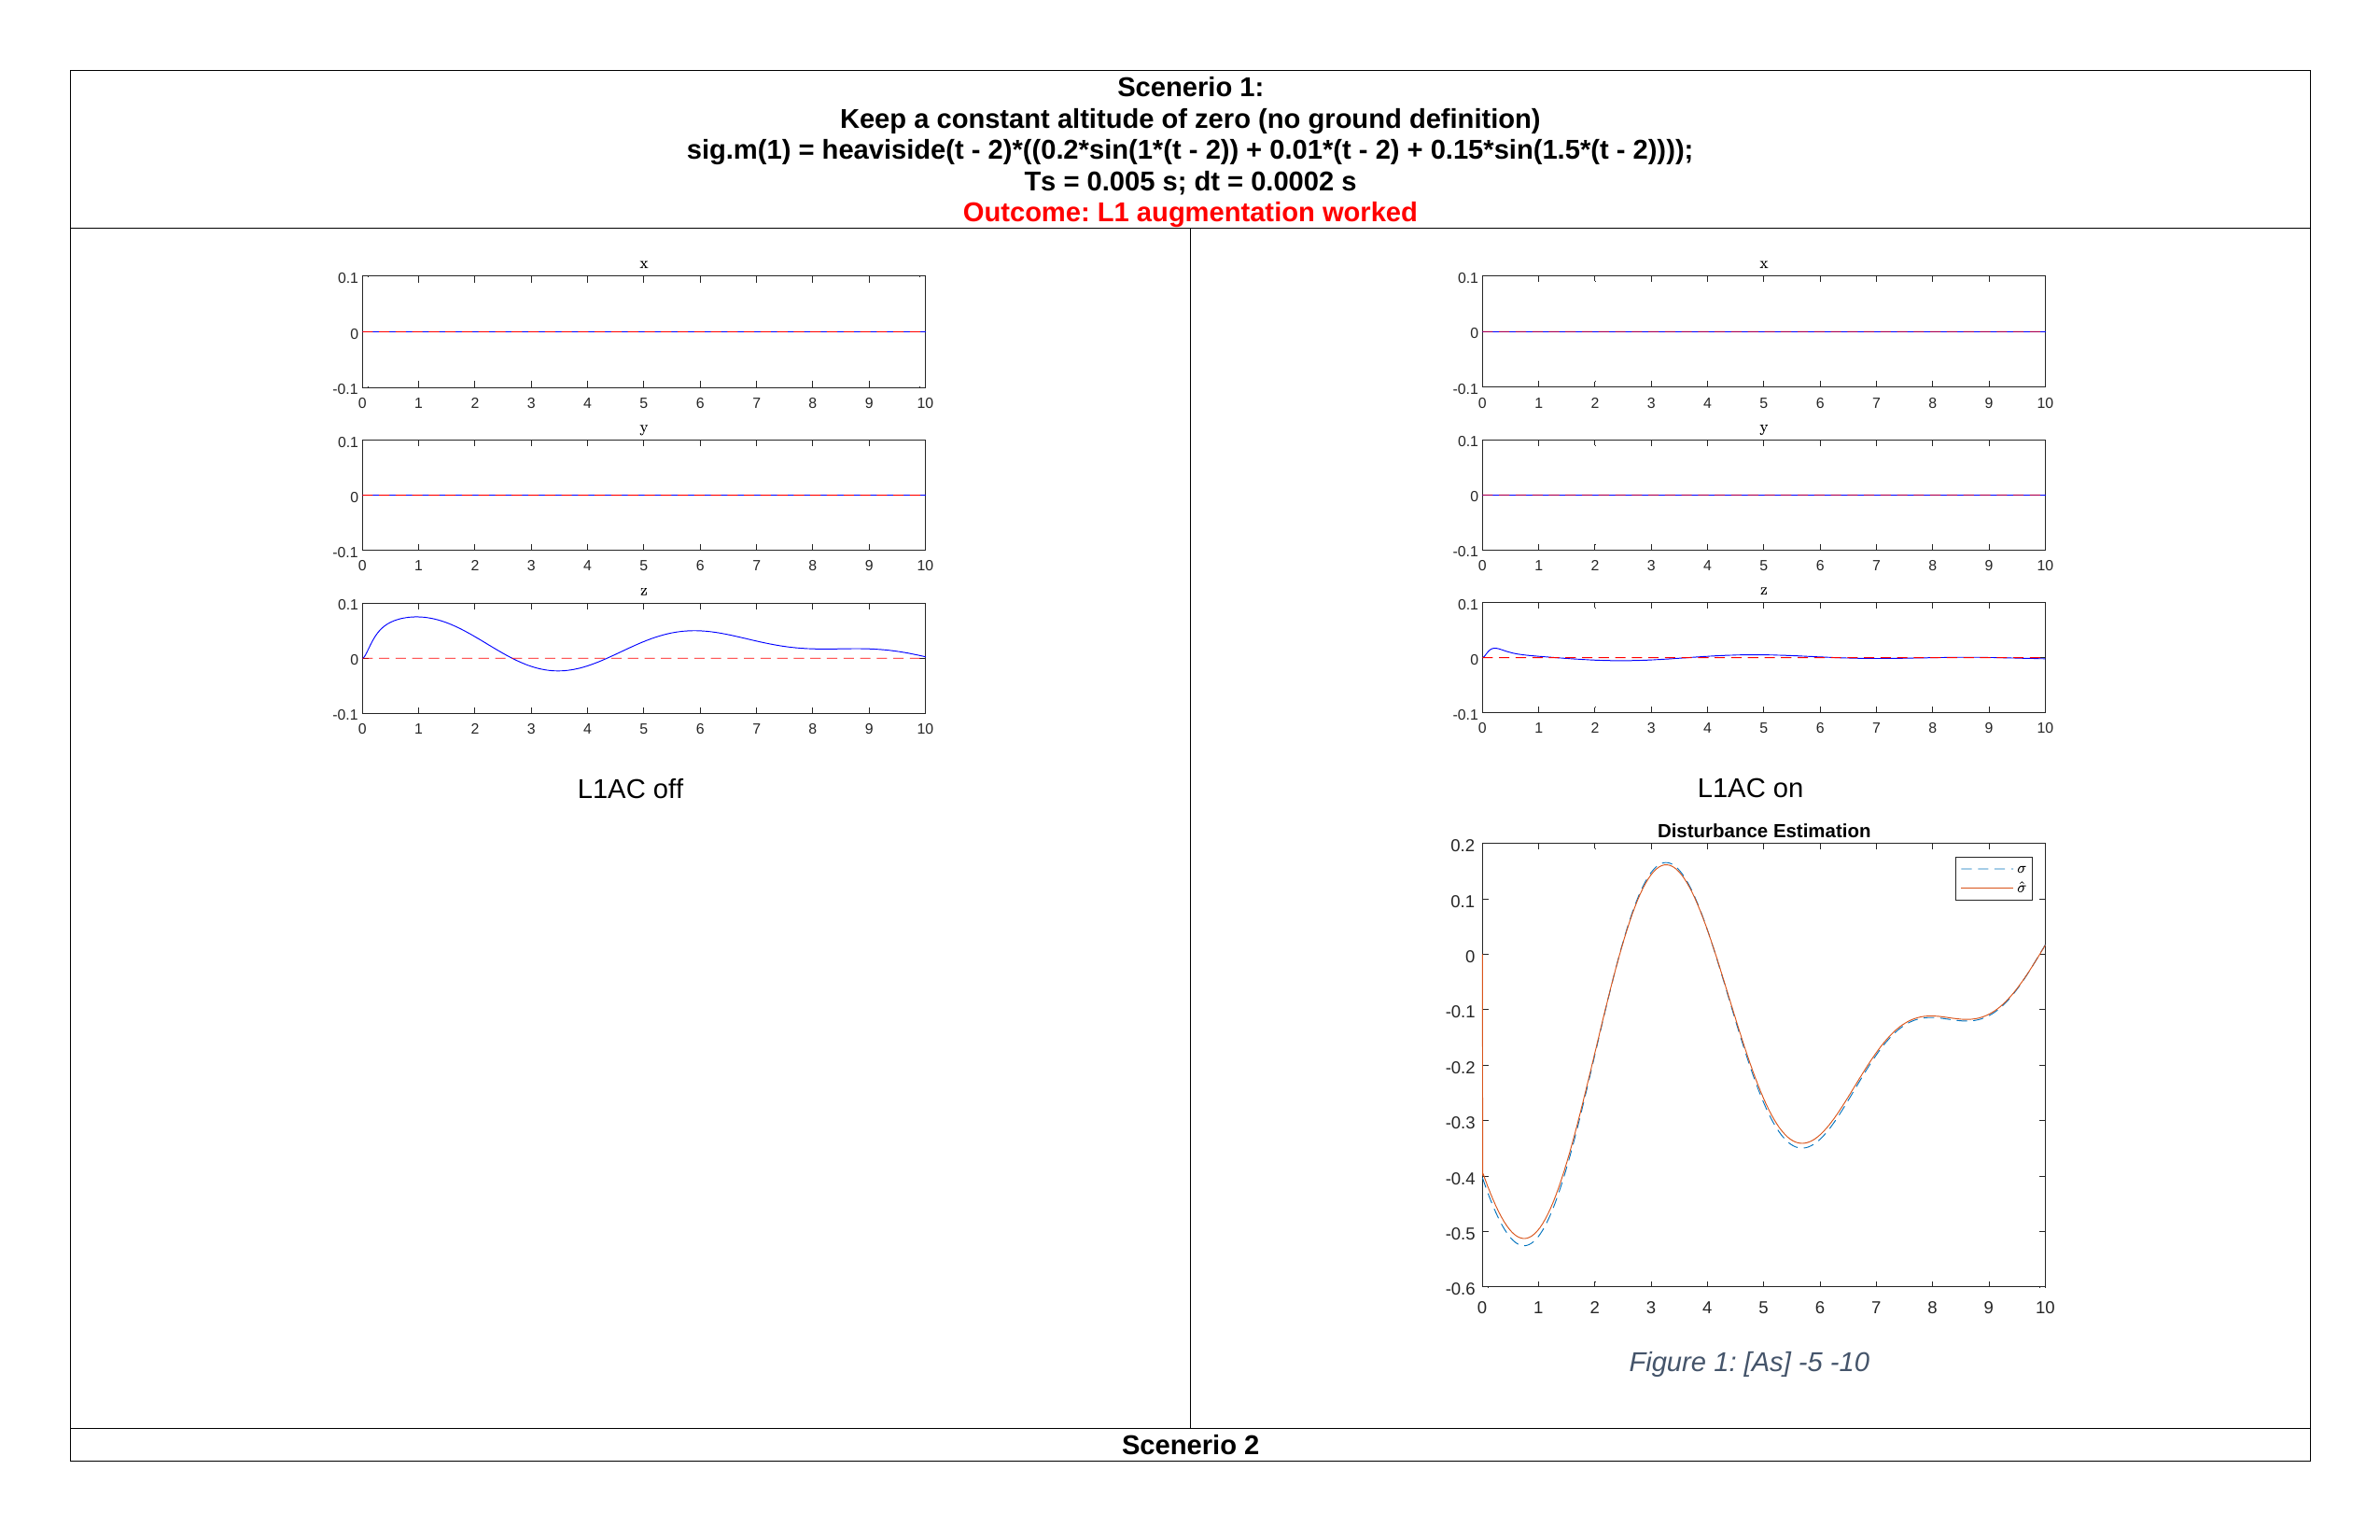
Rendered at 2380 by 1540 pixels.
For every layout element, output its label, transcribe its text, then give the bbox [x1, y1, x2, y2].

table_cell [71, 1429, 2310, 1461]
table_header Scenerio 1: Keep a constant altitude of zero (no ground definition) sig.m(1) = heaviside(t - 2)*((0.2*sin(1*(t - 2)) + 0.01*(t - 2) + 0.15*sin(1.5*(t - 2)))); Ts = 0.005 s; dt = 0.0002 s Outcome: L1 augmentation worked [71, 71, 2310, 228]
table_cell L1AC on Figure 1: [As] -5 -10 [1191, 229, 2310, 1428]
table_cell L1AC off [71, 229, 1190, 1428]
